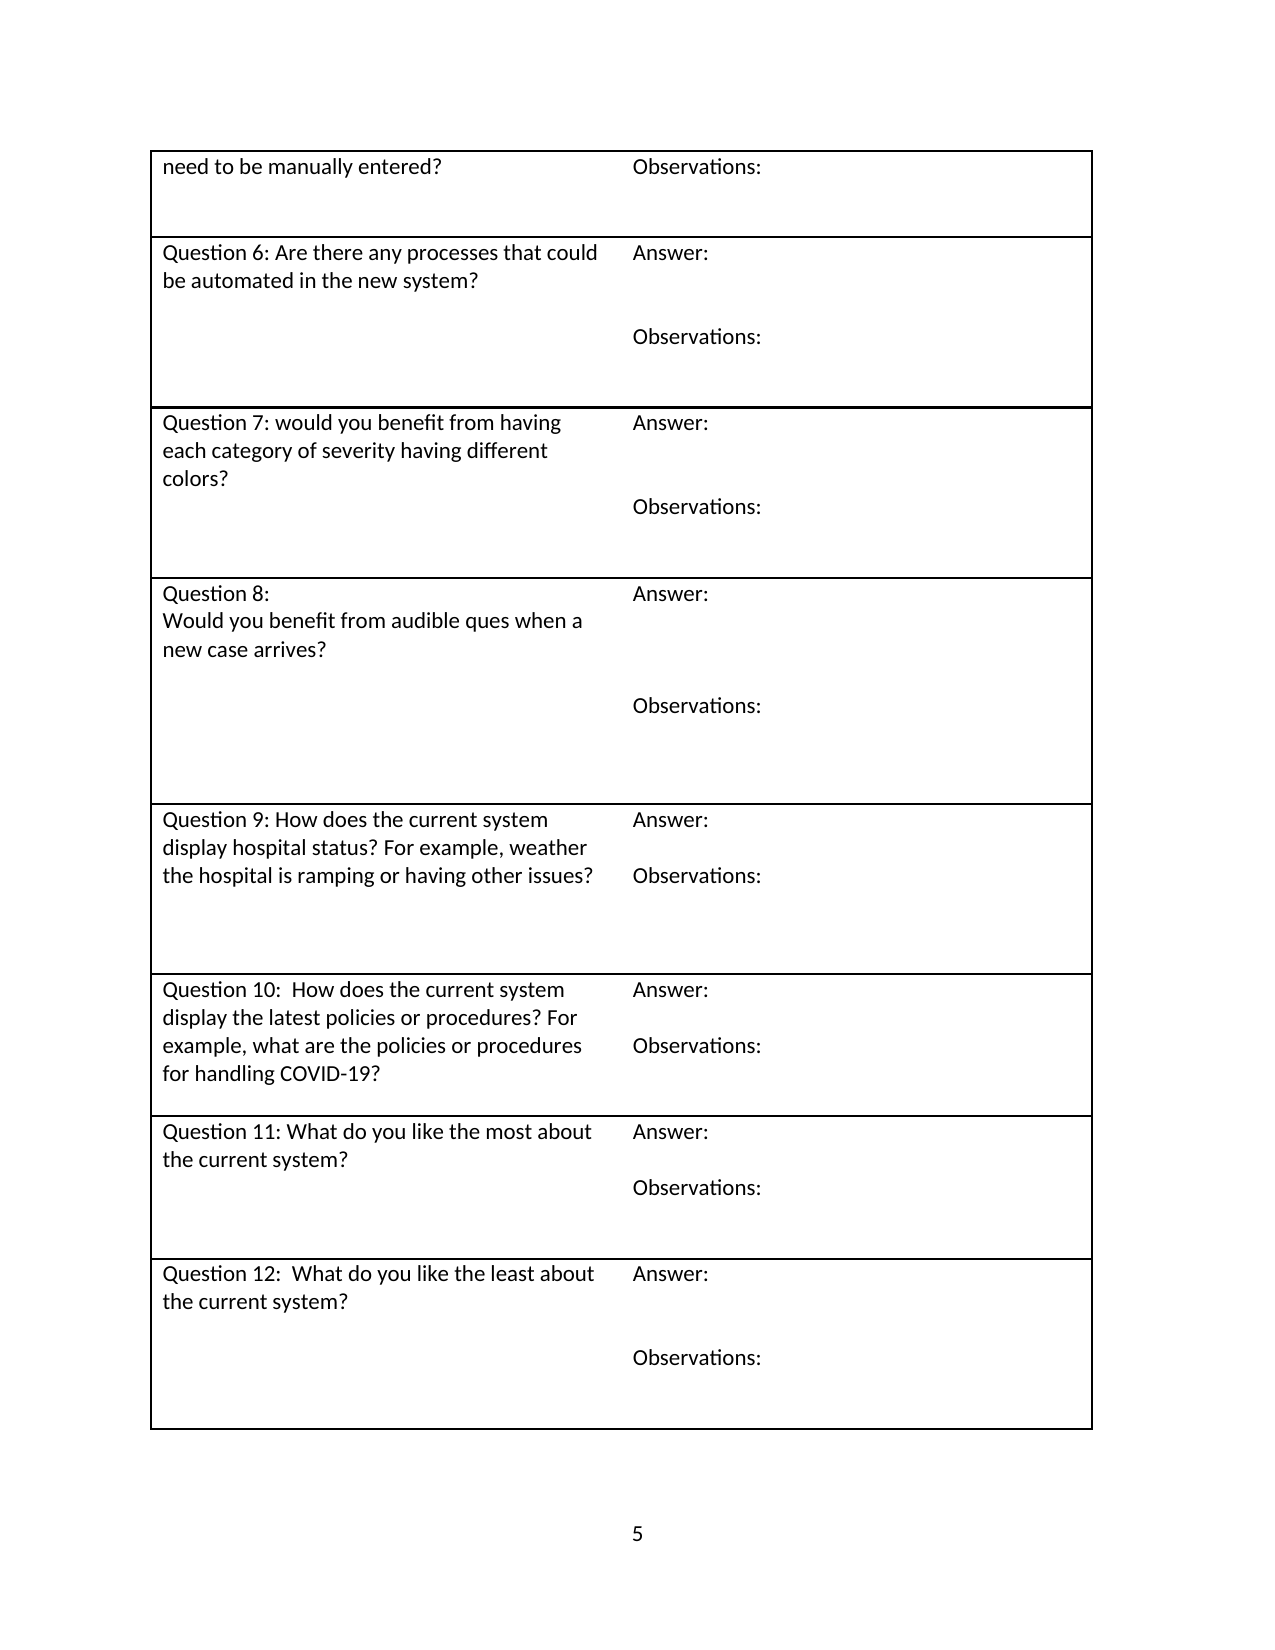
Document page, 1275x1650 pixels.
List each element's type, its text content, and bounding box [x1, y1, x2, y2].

table_cell Answer: Observations: [621, 1260, 1091, 1428]
table_cell Answer: Observations: [621, 1117, 1091, 1257]
table_cell Answer: Observations: [621, 238, 1091, 406]
table_cell Answer: Observations: [621, 579, 1091, 803]
table_cell Answer: Observations: [621, 975, 1091, 1115]
table_cell Question 6: Are there any processes that could be automated in the new system? [152, 238, 621, 406]
table_cell Answer: Observations: [621, 409, 1091, 577]
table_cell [621, 152, 1091, 236]
table_cell Answer: Observations: [621, 805, 1091, 973]
table_cell Question 9: How does the current system display hospital status? For example, weather the hospital is ramping or having other issues? [152, 805, 621, 973]
table_cell Question 7: would you benefit from having each category of severity having different colors? [152, 409, 621, 577]
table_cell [152, 152, 621, 236]
table_cell Question 12: What do you like the least about the current system? [152, 1260, 621, 1428]
table_cell Question 11: What do you like the most about the current system? [152, 1117, 621, 1257]
table_cell Question 8: Would you benefit from audible ques when a new case arrives? [152, 579, 621, 803]
table_cell Question 10: How does the current system display the latest policies or procedures? For example, what are the policies or procedures for handling COVID-19? [152, 975, 621, 1115]
